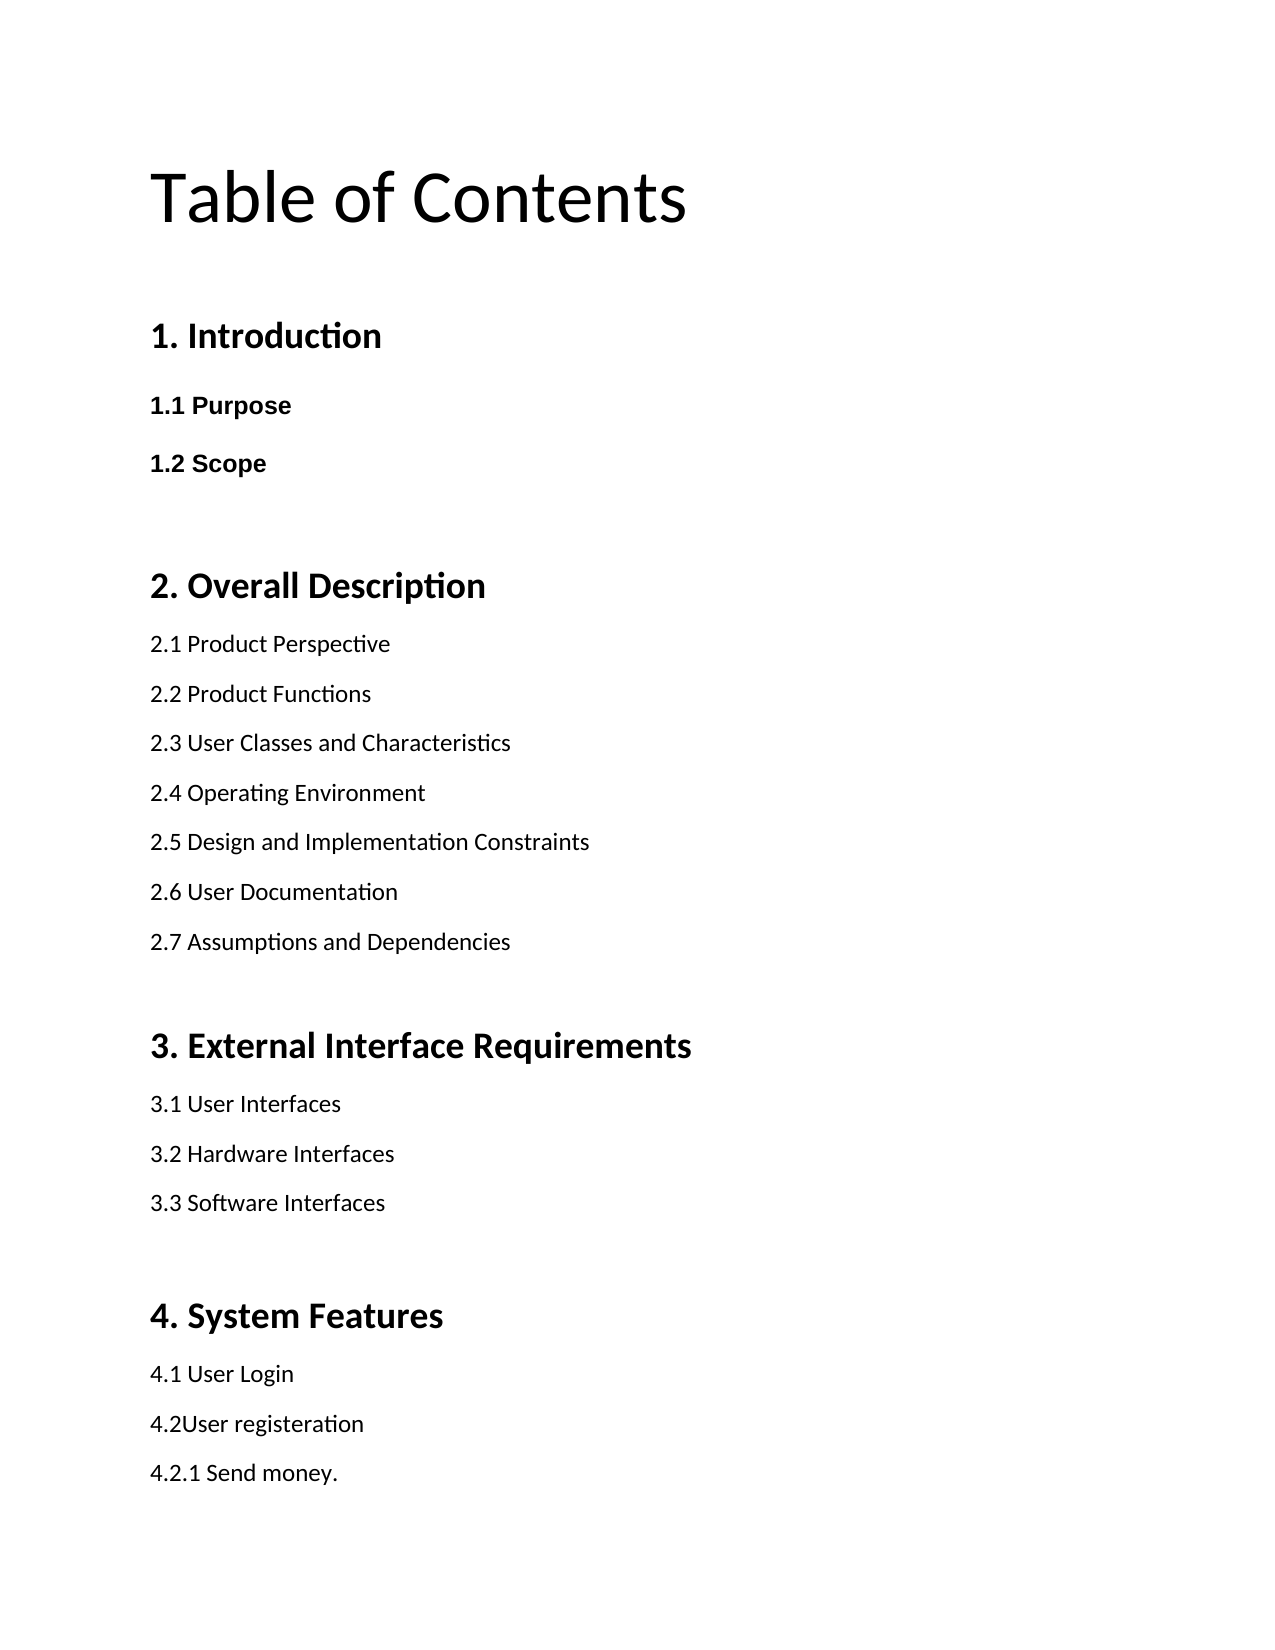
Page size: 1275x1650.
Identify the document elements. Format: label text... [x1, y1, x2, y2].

text 1.1 Purpose [150, 391, 1125, 420]
text 2.3 User Classes and Characteristics [150, 727, 1125, 758]
text 3. External Interface Requirements [150, 1022, 1125, 1068]
text 4.1 User Login [150, 1358, 1125, 1389]
text 2.7 Assumptions and Dependencies [150, 926, 1125, 956]
text 4.2User registeration [150, 1408, 1125, 1438]
text 3.2 Hardware Interfaces [150, 1138, 1125, 1168]
text 1.2 Scope [150, 449, 1125, 478]
text 2.6 User Documentation [150, 876, 1125, 907]
text 1. Introduction [150, 312, 1125, 358]
text 2. Overall Description [150, 562, 1125, 608]
text 4. System Features [150, 1292, 1125, 1338]
text 2.2 Product Functions [150, 678, 1125, 708]
text 2.1 Product Perspective [150, 628, 1125, 659]
text 3.1 User Interfaces [150, 1088, 1125, 1119]
text 2.5 Design and Implementation Constraints [150, 826, 1125, 857]
text 4.2.1 Send money. [150, 1457, 1125, 1488]
text 2.4 Operating Environment [150, 777, 1125, 807]
text Table of Contents [150, 150, 1125, 242]
text 3.3 Software Interfaces [150, 1187, 1125, 1218]
